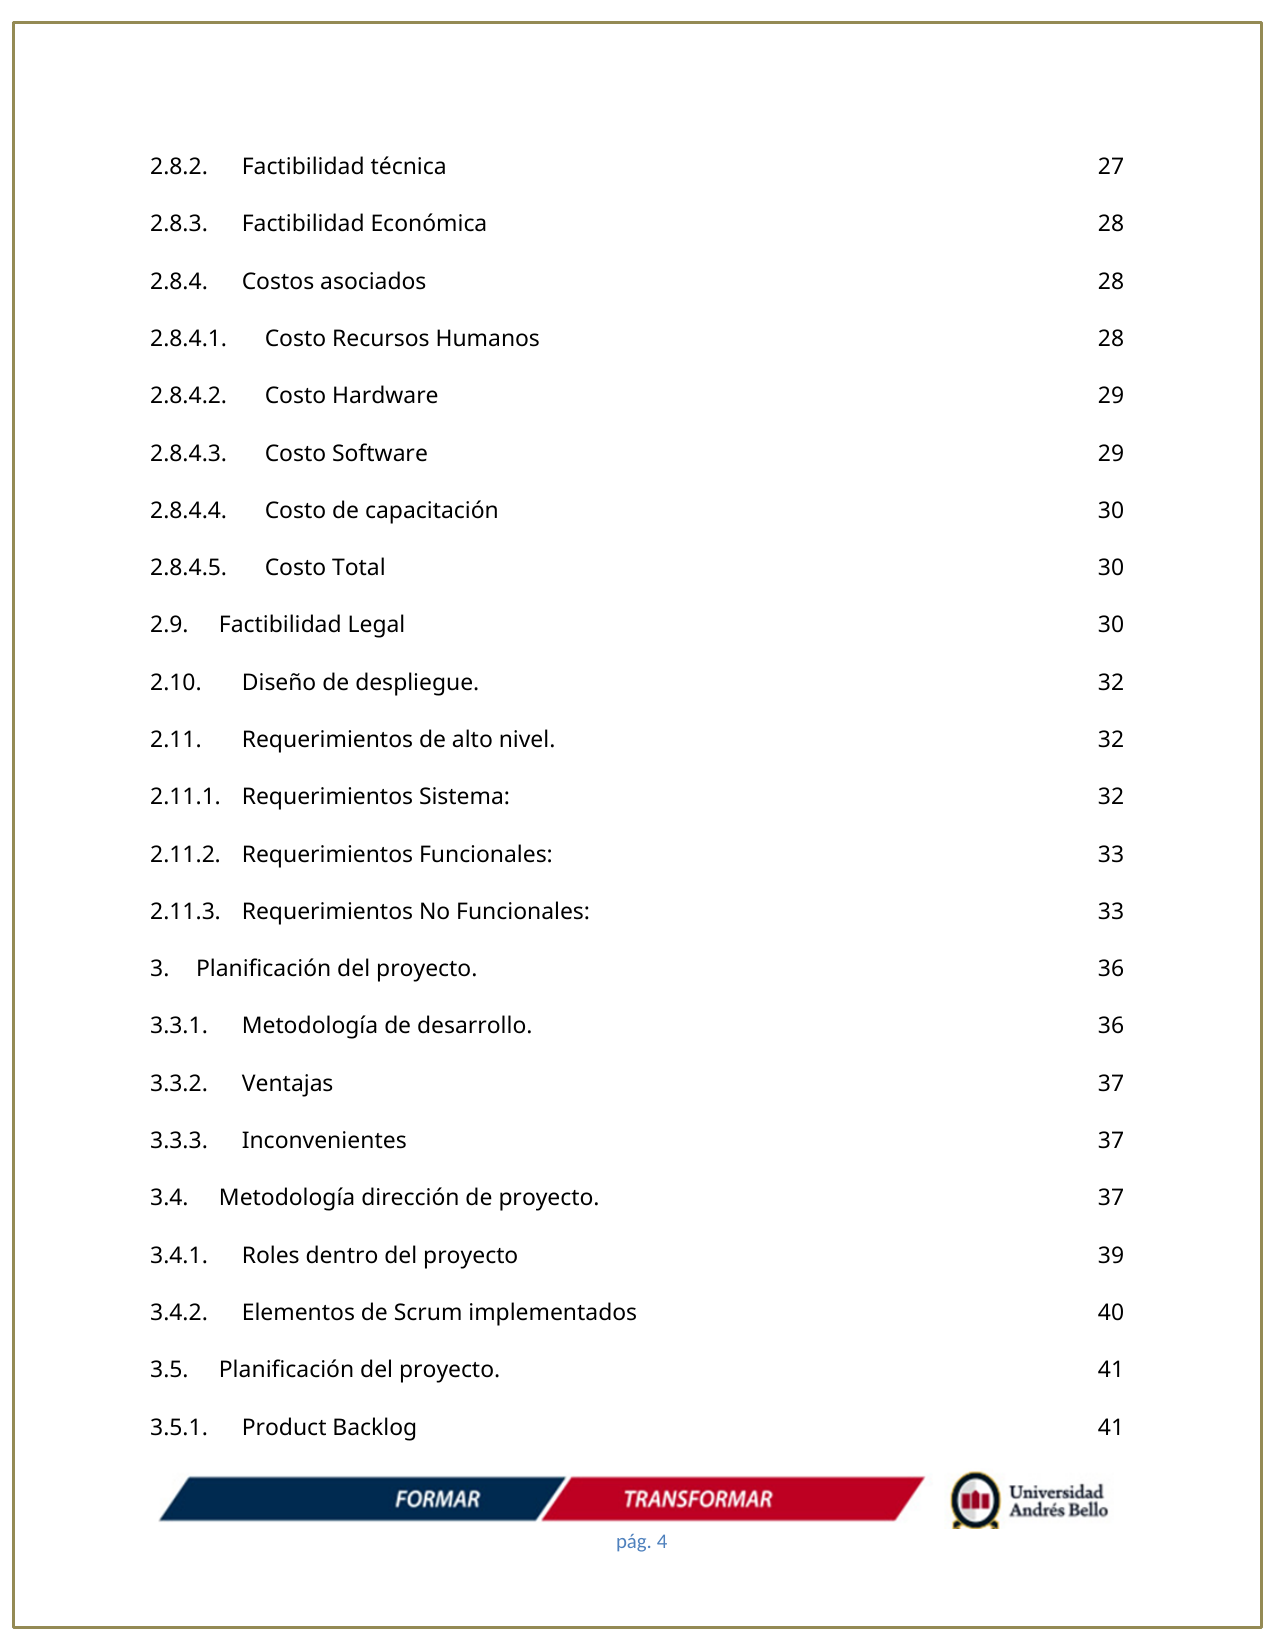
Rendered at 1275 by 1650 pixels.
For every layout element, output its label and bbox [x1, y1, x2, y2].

picture [157, 1468, 1133, 1529]
